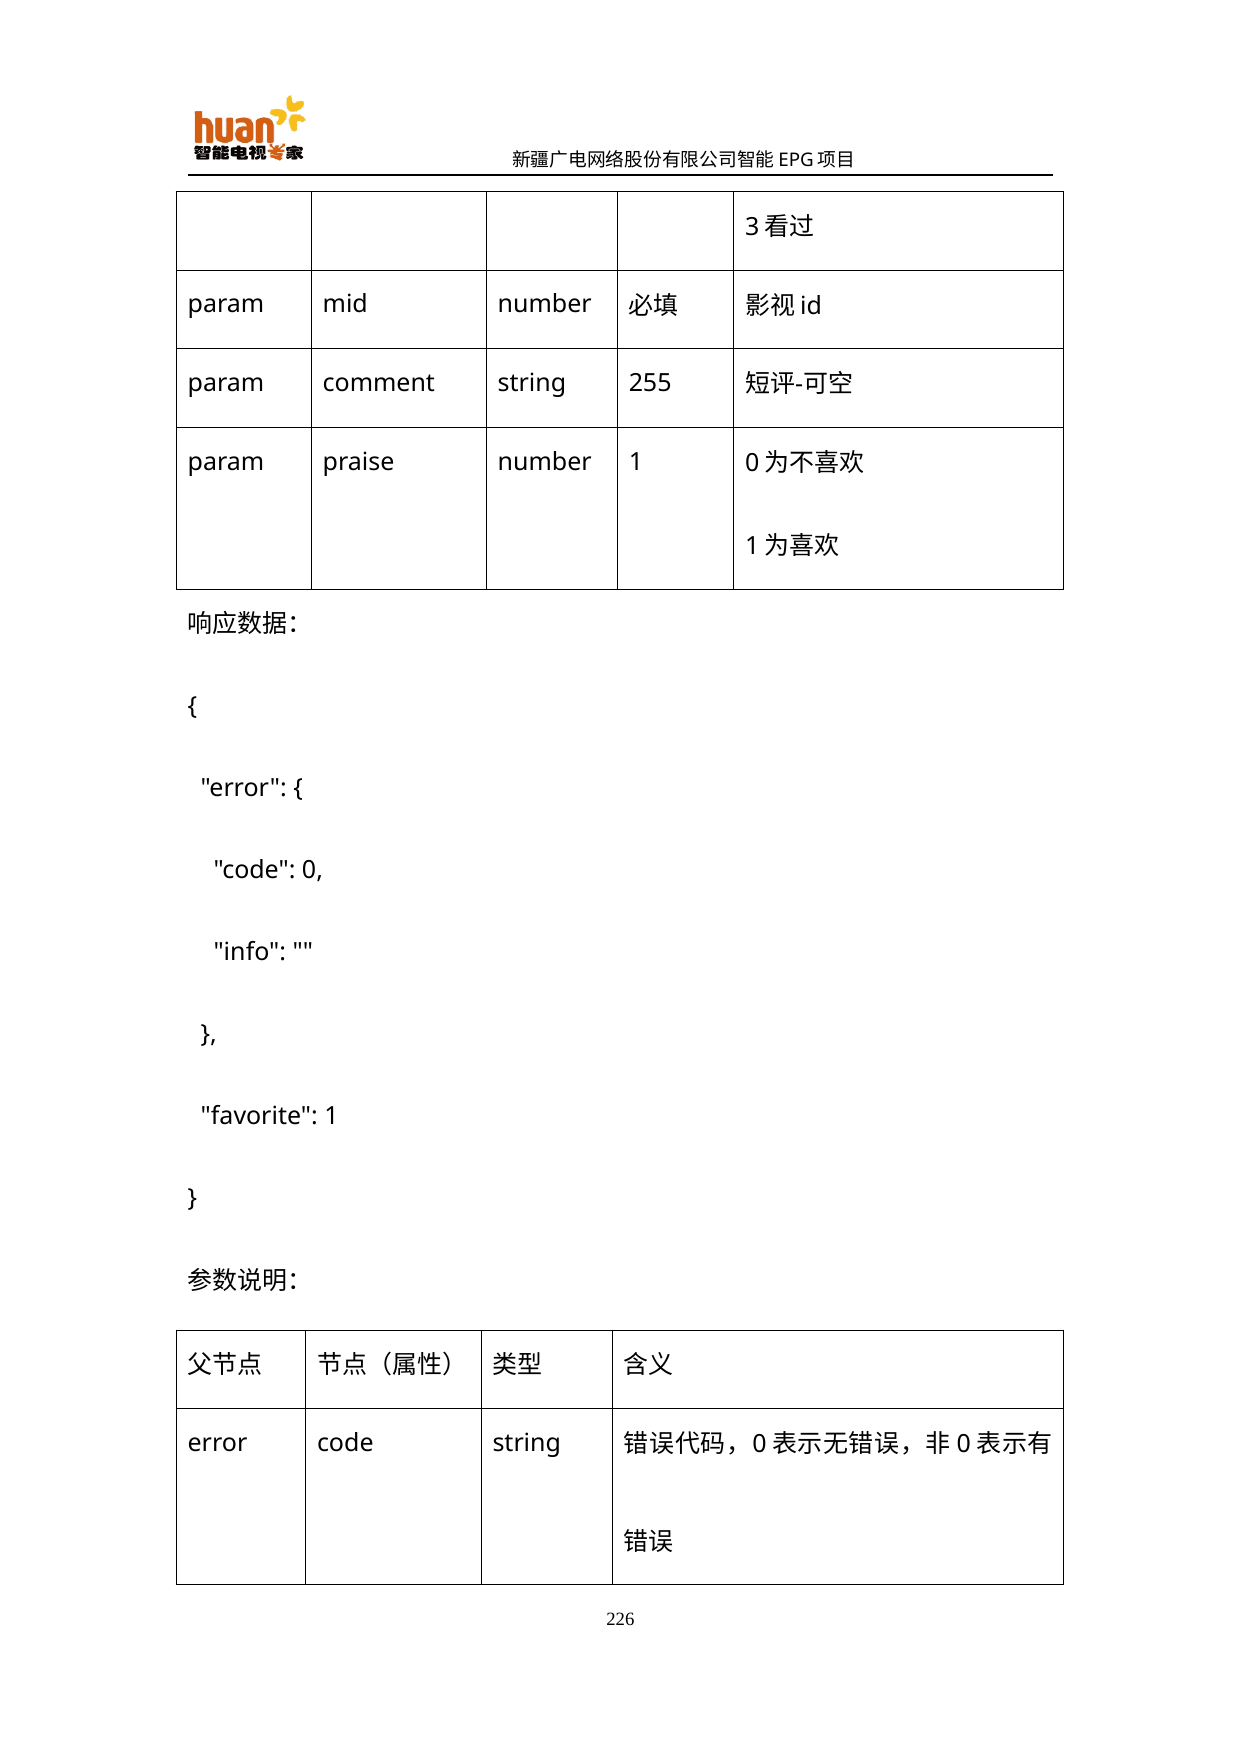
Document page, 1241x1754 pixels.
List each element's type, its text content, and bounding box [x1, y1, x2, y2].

text }, [187, 1001, 1053, 1066]
text "error": { [187, 754, 1053, 819]
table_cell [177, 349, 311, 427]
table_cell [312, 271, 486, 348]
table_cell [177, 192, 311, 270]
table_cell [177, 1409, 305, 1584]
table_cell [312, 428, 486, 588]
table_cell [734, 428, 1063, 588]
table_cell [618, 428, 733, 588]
text 响应数据： [187, 590, 1053, 654]
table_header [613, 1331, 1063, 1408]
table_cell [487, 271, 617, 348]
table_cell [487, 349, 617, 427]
text { [187, 673, 1053, 738]
text } [187, 1164, 1053, 1229]
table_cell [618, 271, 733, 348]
text "info": "" [187, 918, 1053, 983]
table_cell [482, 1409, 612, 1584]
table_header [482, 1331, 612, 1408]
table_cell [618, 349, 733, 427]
text "code": 0, [187, 837, 1053, 902]
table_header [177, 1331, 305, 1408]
text 参数说明： [187, 1246, 1053, 1311]
text "favorite": 1 [187, 1082, 1053, 1147]
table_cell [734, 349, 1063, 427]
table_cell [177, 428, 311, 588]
picture [187, 88, 313, 167]
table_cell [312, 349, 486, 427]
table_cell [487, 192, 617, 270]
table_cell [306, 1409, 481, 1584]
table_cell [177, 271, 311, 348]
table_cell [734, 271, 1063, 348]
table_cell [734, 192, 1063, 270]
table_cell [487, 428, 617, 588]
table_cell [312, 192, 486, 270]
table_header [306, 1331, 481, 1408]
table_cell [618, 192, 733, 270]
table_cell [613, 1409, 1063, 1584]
